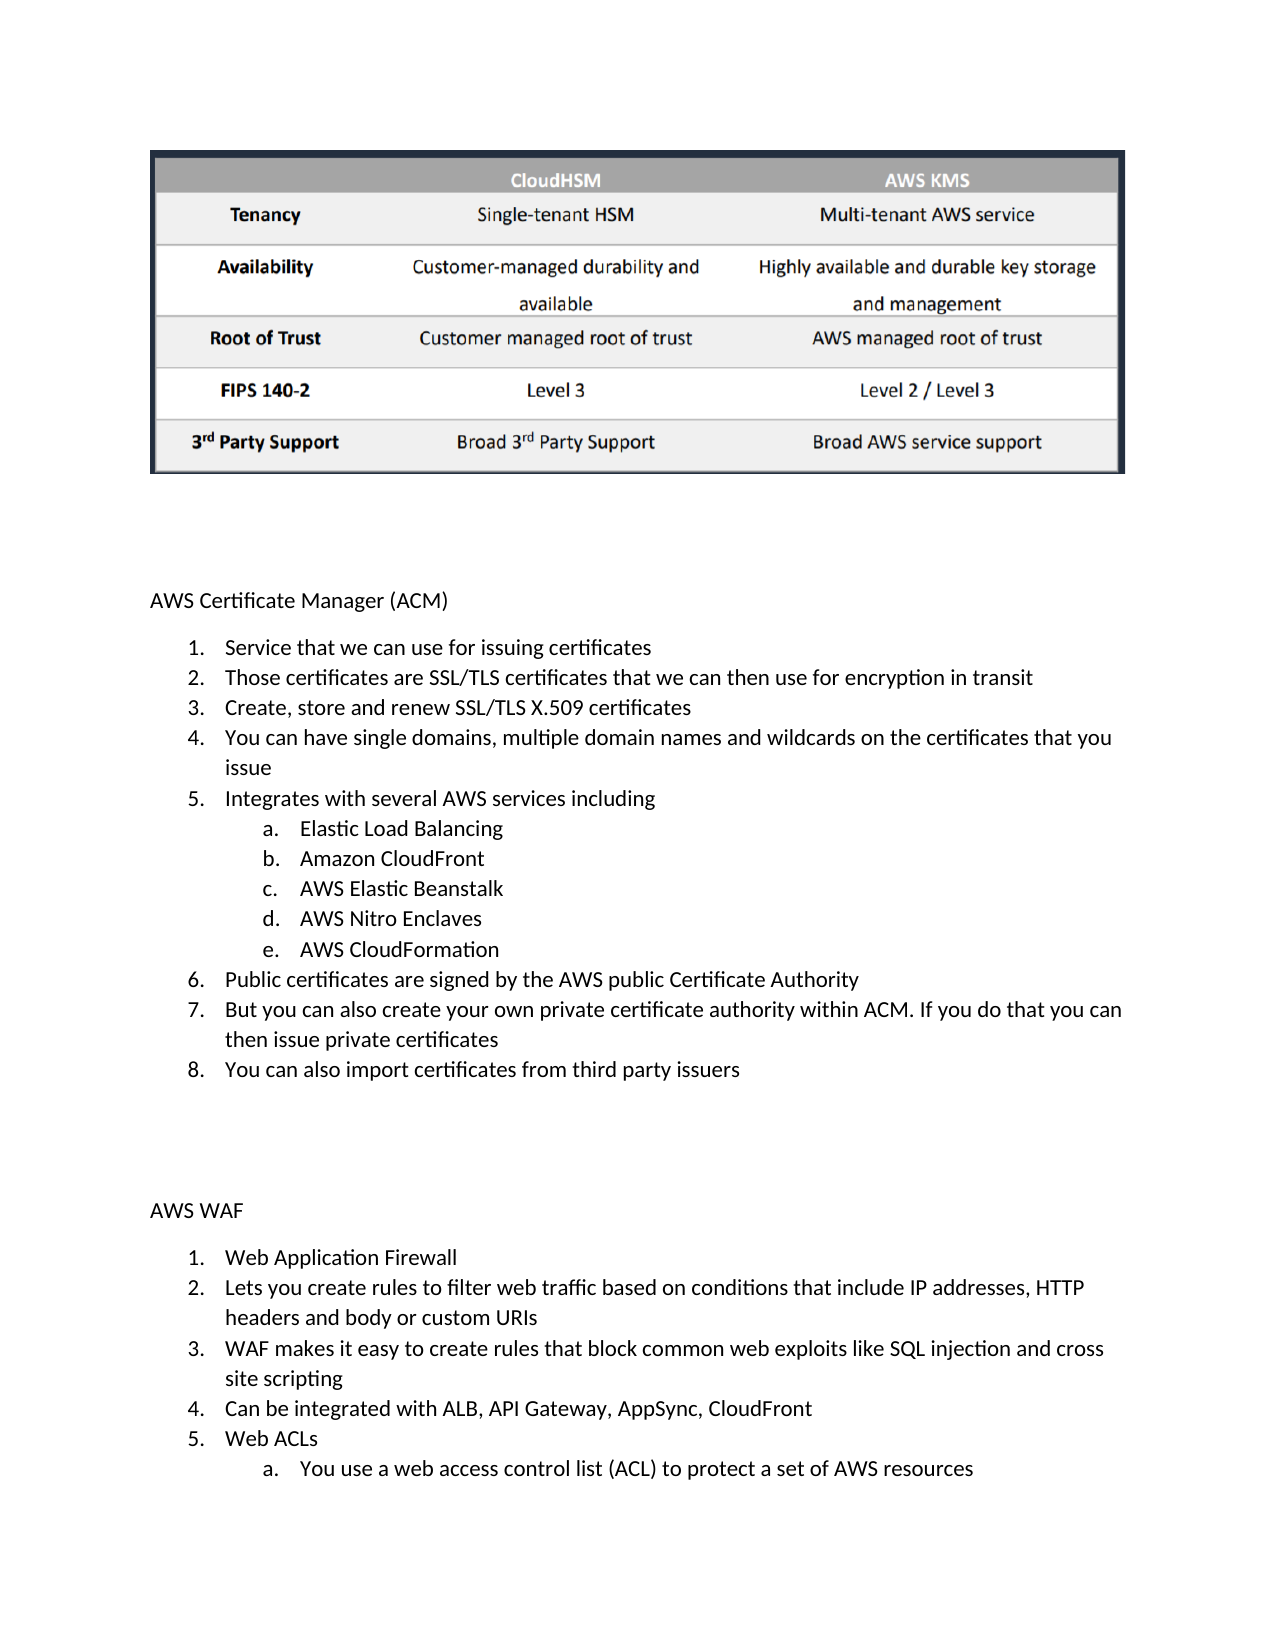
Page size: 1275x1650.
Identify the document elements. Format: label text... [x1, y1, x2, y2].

list You can also import certificates from third party issuers [187, 1056, 1125, 1083]
list AWS CloudFormation [262, 935, 1125, 963]
list AWS Elastic Beanstalk [262, 874, 1125, 902]
list But you can also create your own private certificate authority within ACM. If you do that you can then issue private certificates [187, 995, 1125, 1053]
list You can have single domains, multiple domain names and wildcards on the certificates that you issue [187, 723, 1125, 781]
text AWS WAF [150, 1196, 1125, 1224]
list Those certificates are SSL/TLS certificates that we can then use for encryption in transit [187, 663, 1125, 691]
list Elastic Load Balancing [262, 814, 1125, 842]
list Can be integrated with ALB, API Gateway, AppSync, CloudFront [187, 1394, 1125, 1422]
list Create, store and renew SSL/TLS X.509 certificates [187, 693, 1125, 721]
list AWS Nitro Enclaves [262, 904, 1125, 932]
list Public certificates are signed by the AWS public Certificate Authority [187, 965, 1125, 993]
list Web ACLs [187, 1424, 1125, 1452]
list Integrates with several AWS services including [187, 784, 1125, 812]
picture [150, 150, 1125, 474]
list Amazon CloudFront [262, 844, 1125, 872]
list Web Application Firewall [187, 1243, 1125, 1271]
text AWS Certificate Manager (ACM) [150, 586, 1125, 614]
list Lets you create rules to filter web traffic based on conditions that include IP addresses, HTTP headers and body or custom URIs [187, 1273, 1125, 1331]
list WAF makes it easy to create rules that block common web exploits like SQL injection and cross site scripting [187, 1334, 1125, 1392]
list You use a web access control list (ACL) to protect a set of AWS resources [262, 1454, 1125, 1482]
list Service that we can use for issuing certificates [187, 633, 1125, 661]
